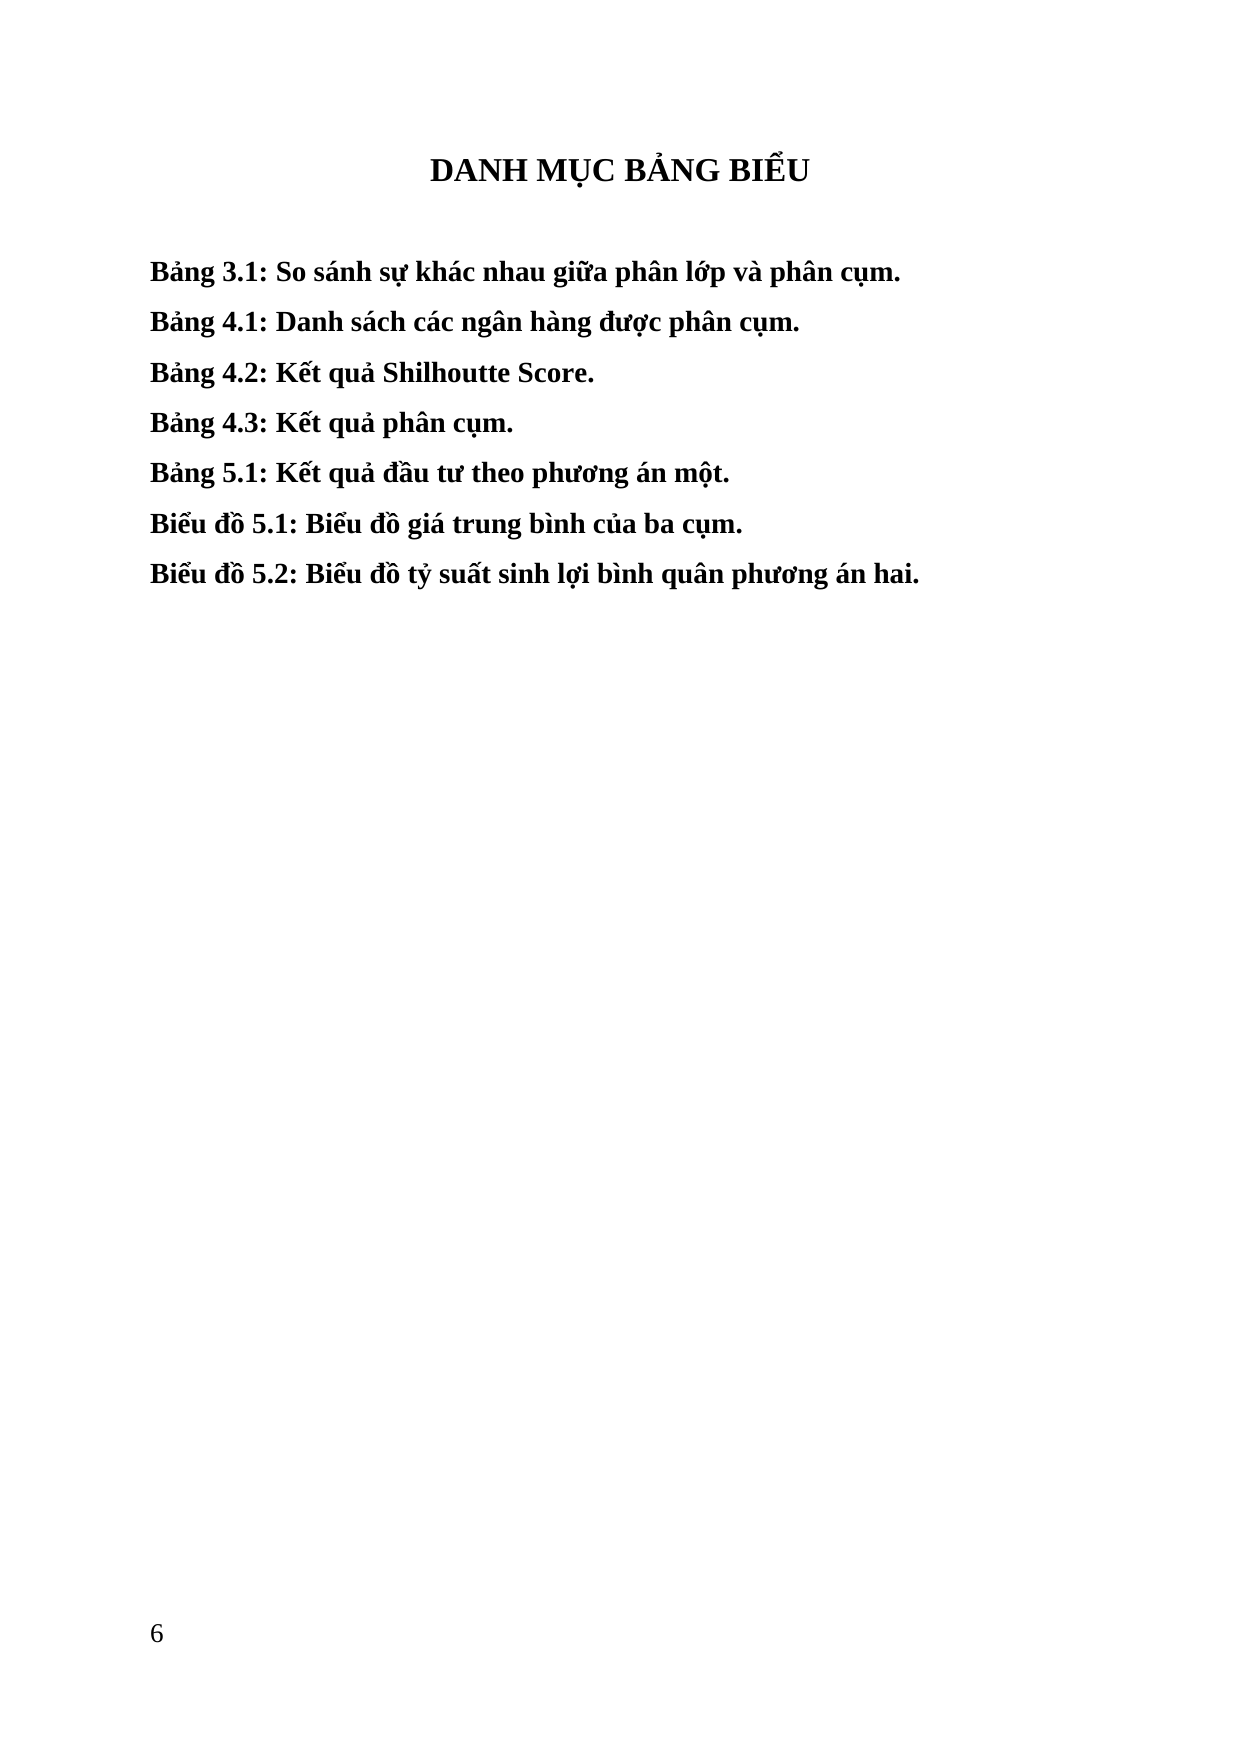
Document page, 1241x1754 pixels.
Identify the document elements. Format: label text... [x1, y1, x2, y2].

text Biểu đồ 5.2: Biểu đồ tỷ suất sinh lợi bình quân phương án hai. [150, 556, 1090, 589]
text Bảng 4.1: Danh sách các ngân hàng được phân cụm. [150, 304, 1090, 338]
text Bảng 3.1: So sánh sự khác nhau giữa phân lớp và phân cụm. [150, 254, 1090, 288]
text DANH MỤC BẢNG BIỂU [150, 150, 1090, 188]
text Bảng 4.3: Kết quả phân cụm. [150, 405, 1090, 439]
text Biểu đồ 5.1: Biểu đồ giá trung bình của ba cụm. [150, 506, 1090, 539]
text Bảng 5.1: Kết quả đầu tư theo phương án một. [150, 455, 1090, 489]
text Bảng 4.2: Kết quả Shilhoutte Score. [150, 355, 1090, 388]
